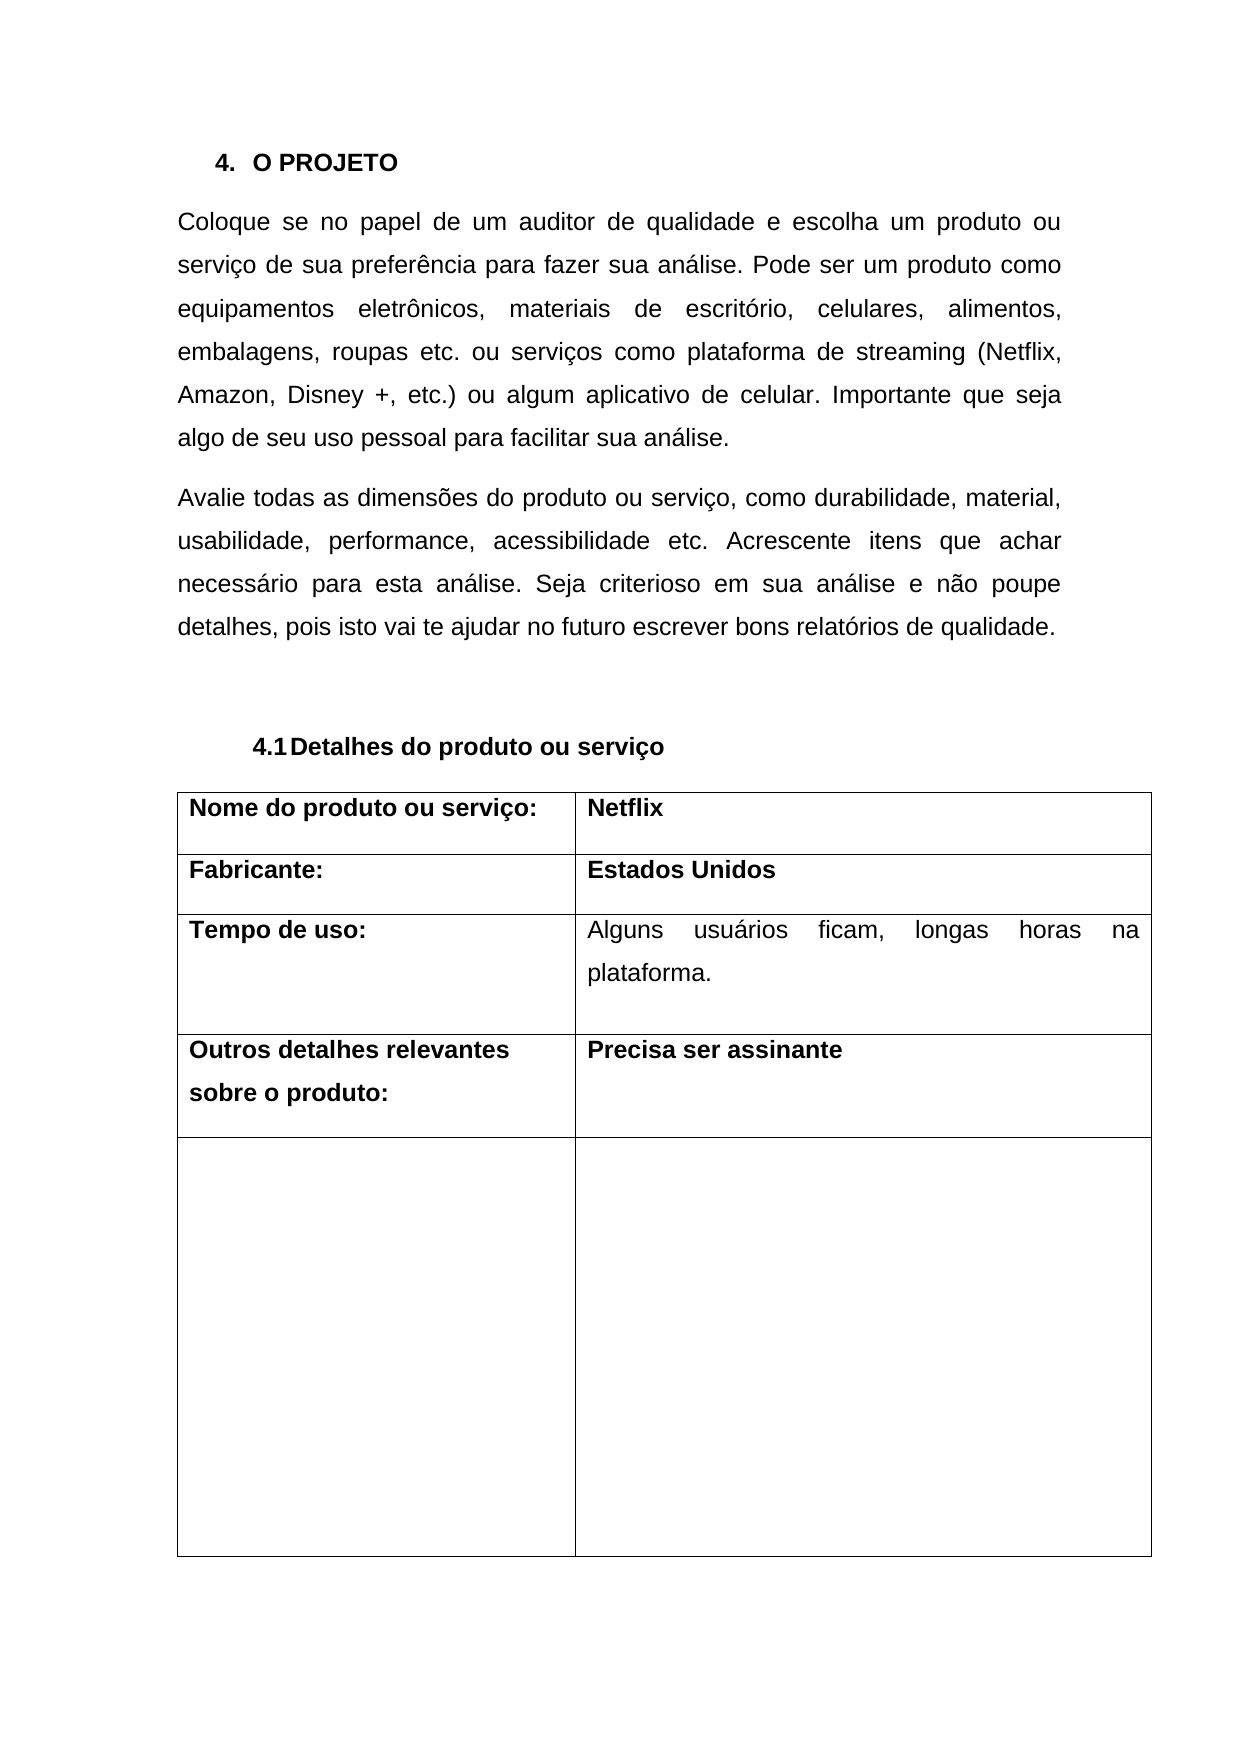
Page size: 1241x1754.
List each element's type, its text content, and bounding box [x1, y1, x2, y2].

text Avalie todas as dimensões do produto ou serviço, como durabilidade, material, usabilidade, performance, acessibilidade etc. Acrescente itens que achar necessário para esta análise. Seja criterioso em sua análise e não poupe detalhes, pois isto vai te ajudar no futuro escrever bons relatórios de qualidade. [177, 483, 1063, 641]
table_cell [178, 1138, 575, 1556]
table_header Nome do produto ou serviço: [178, 793, 575, 854]
table_cell Tempo de uso: [178, 915, 575, 1034]
subtitle O PROJETO [215, 148, 1063, 176]
table_cell Outros detalhes relevantes sobre o produto: [178, 1035, 575, 1137]
table_cell [576, 1138, 1151, 1556]
table_cell Alguns usuários ficam, longas horas na plataforma. [576, 915, 1151, 1034]
table_cell Precisa ser assinante [576, 1035, 1151, 1137]
subtitle Detalhes do produto ou serviço [252, 732, 1063, 761]
table_header Netflix [576, 793, 1151, 854]
table_cell Estados Unidos [576, 855, 1151, 913]
text Coloque se no papel de um auditor de qualidade e escolha um produto ou serviço de sua preferência para fazer sua análise. Pode ser um produto como equipamentos eletrônicos, materiais de escritório, celulares, alimentos, embalagens, roupas etc. ou serviços como plataforma de streaming (Netflix, Amazon, Disney +, etc.) ou algum aplicativo de celular. Importante que seja algo de seu uso pessoal para facilitar sua análise. [177, 207, 1063, 452]
table_cell Fabricante: [178, 855, 575, 913]
